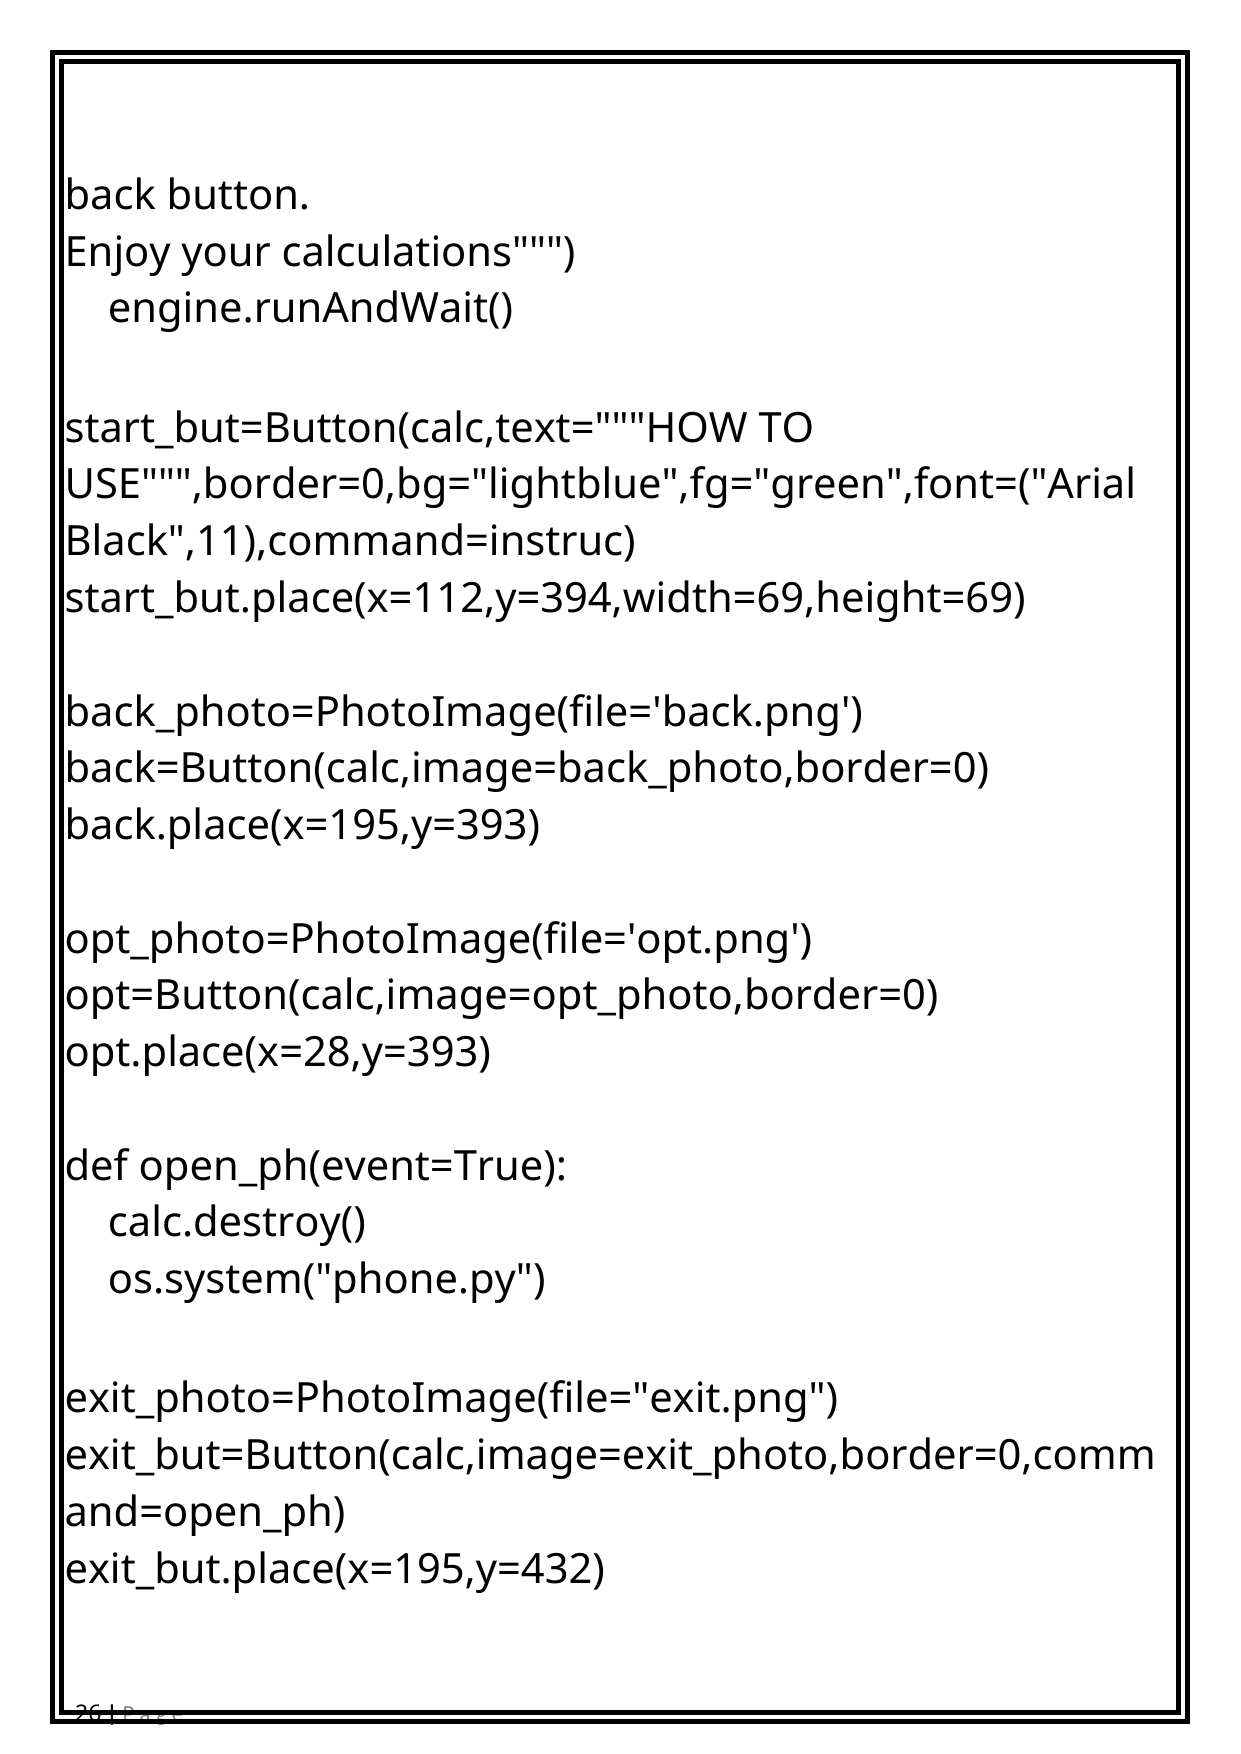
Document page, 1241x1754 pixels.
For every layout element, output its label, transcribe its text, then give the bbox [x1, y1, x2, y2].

text os.system("phone.py") [64, 1249, 1176, 1306]
text back=Button(calc,image=back_photo,border=0) [64, 738, 1176, 795]
text engine.runAndWait() [64, 278, 1176, 335]
text Enjoy your calculations""") [64, 222, 1176, 278]
text calc.destroy() [64, 1192, 1176, 1249]
text exit_but.place(x=195,y=432) [64, 1538, 1176, 1595]
text exit_but=Button(calc,image=exit_photo,border=0,command=open_ph) [64, 1425, 1176, 1538]
text start_but.place(x=112,y=394,width=69,height=69) [64, 568, 1176, 624]
text back_photo=PhotoImage(file='back.png') [64, 681, 1176, 738]
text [64, 165, 1176, 222]
text exit_photo=PhotoImage(file="exit.png") [64, 1368, 1176, 1425]
text back.place(x=195,y=393) [64, 795, 1176, 852]
text opt_photo=PhotoImage(file='opt.png') [64, 908, 1176, 965]
text start_but=Button(calc,text="""HOW TO [64, 397, 1176, 454]
text def open_ph(event=True): [64, 1136, 1176, 1192]
text opt.place(x=28,y=393) [64, 1022, 1176, 1079]
text opt=Button(calc,image=opt_photo,border=0) [64, 965, 1176, 1022]
text USE""",border=0,bg="lightblue",fg="green",font=("Arial Black",11),command=instruc) [64, 454, 1176, 568]
